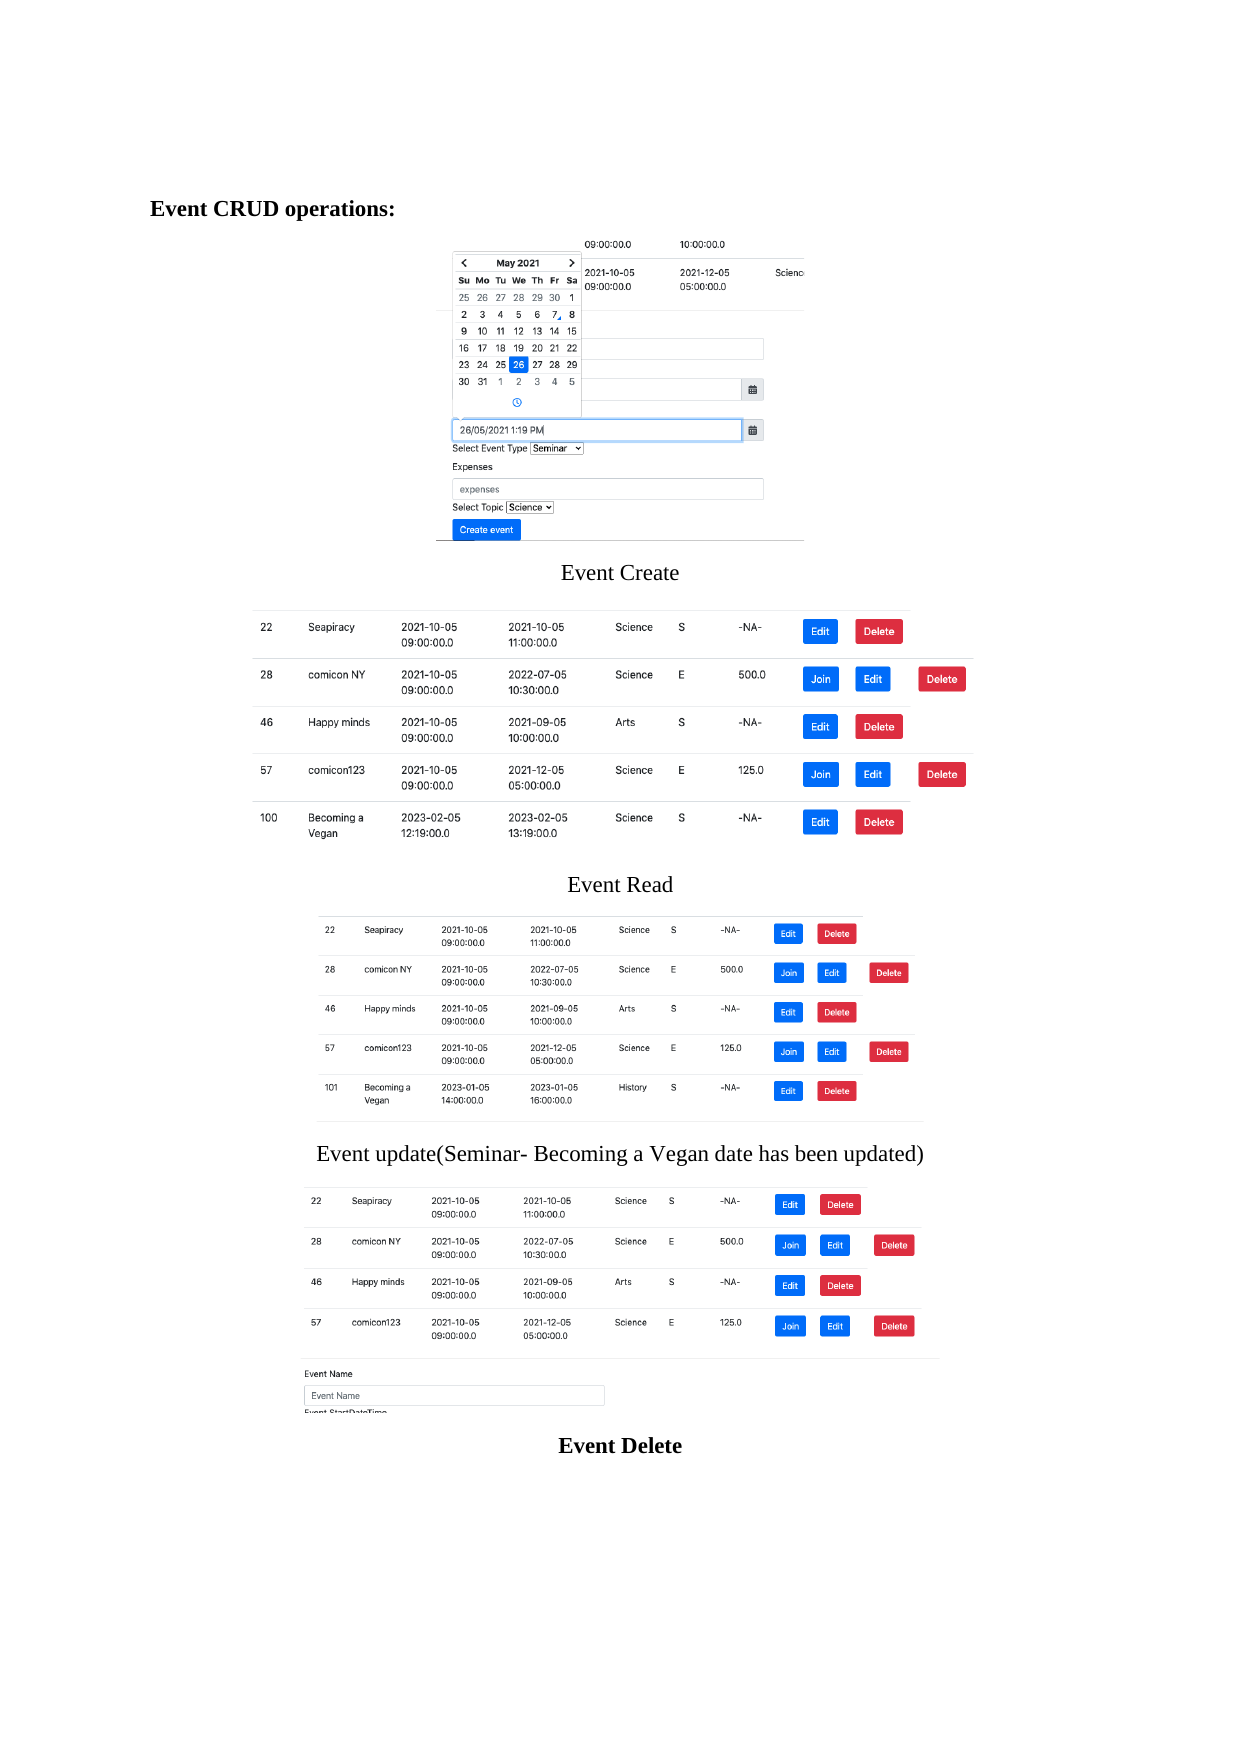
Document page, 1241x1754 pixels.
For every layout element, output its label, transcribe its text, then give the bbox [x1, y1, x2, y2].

text Event Create [150, 559, 1090, 585]
text Event Read [150, 871, 1090, 898]
text Event CRUD operations: [150, 195, 1090, 221]
text Event update(Seminar- Becoming a Vegan date has been updated) [150, 1140, 1090, 1166]
text Event Delete [150, 1432, 1090, 1458]
